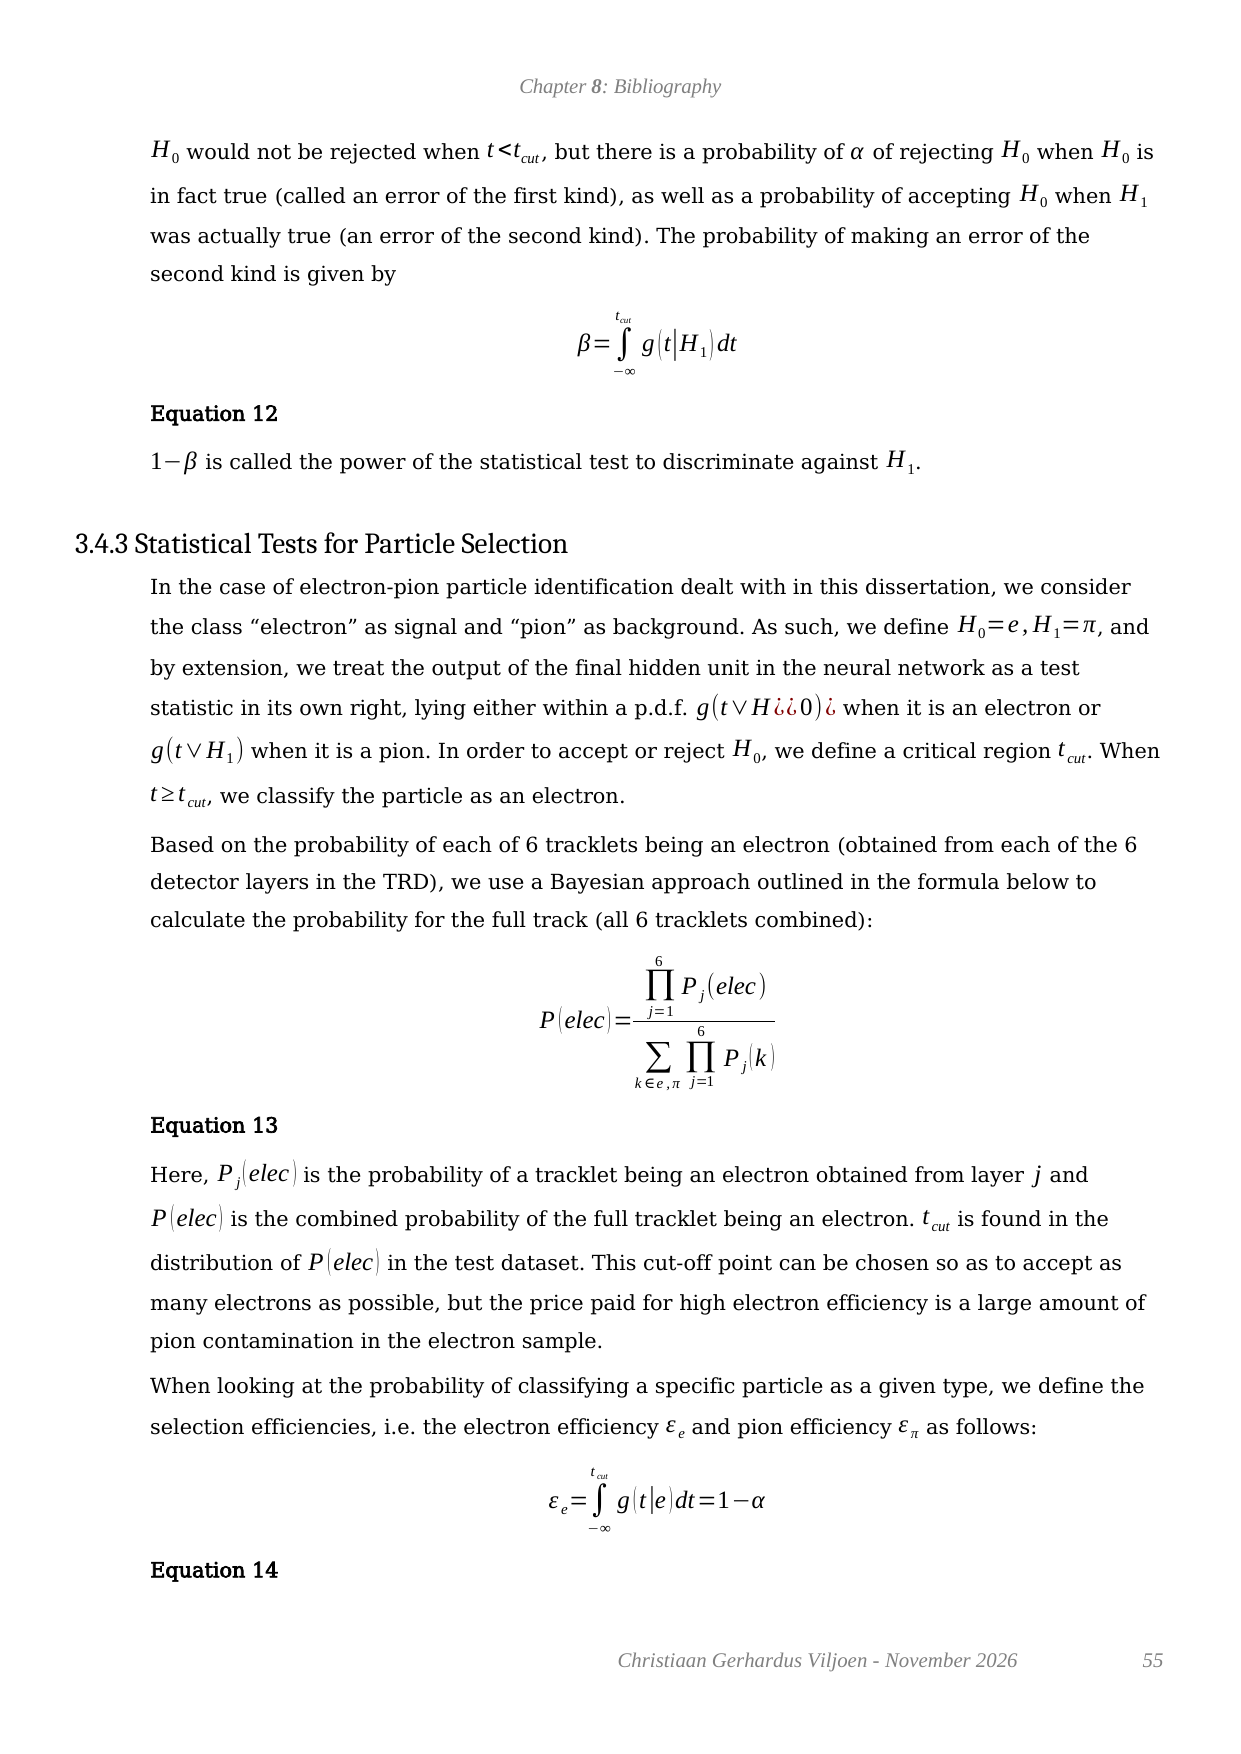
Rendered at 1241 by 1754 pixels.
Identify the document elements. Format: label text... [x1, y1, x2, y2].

text When looking at the probability of classifying a specific particle as a given type, we define the selection efficiencies, i.e. the electron efficiency and pion efficiency as follows: [150, 1373, 1165, 1442]
text Here, is the probability of a tracklet being an electron obtained from layer and is the combined probability of the full tracklet being an electron. is found in the distribution of in the test dataset. This cut-off point can be chosen so as to accept as many electrons as possible, but the price paid for high electron efficiency is a large amount of pion contamination in the electron sample. [150, 1158, 1165, 1352]
text Equation 12 [150, 400, 1165, 425]
text In the case of electron-pion particle identification dealt with in this dissertation, we consider the class “electron” as signal and “pion” as background. As such, we define , and by extension, we treat the output of the final hidden unit in the neural network as a test statistic in its own right, lying either within a p.d.f. when it is an electron or when it is a pion. In order to accept or reject , we define a critical region . When , we classify the particle as an electron. [150, 573, 1165, 811]
text is called the power of the statistical test to discriminate against . [150, 446, 1165, 477]
text Based on the probability of each of 6 tracklets being an electron (obtained from each of the 6 detector layers in the TRD), we use a Bayesian approach outlined in the formula below to calculate the probability for the full track (all 6 tracklets combined): [150, 831, 1165, 931]
subtitle Statistical Tests for Particle Selection [75, 527, 1165, 561]
text would not be rejected when , but there is a probability of of rejecting when is in fact true (called an error of the first kind), as well as a probability of accepting when was actually true (an error of the second kind). The probability of making an error of the second kind is given by [150, 135, 1165, 286]
text Equation 14 [150, 1557, 1165, 1582]
text Equation 13 [150, 1112, 1165, 1137]
